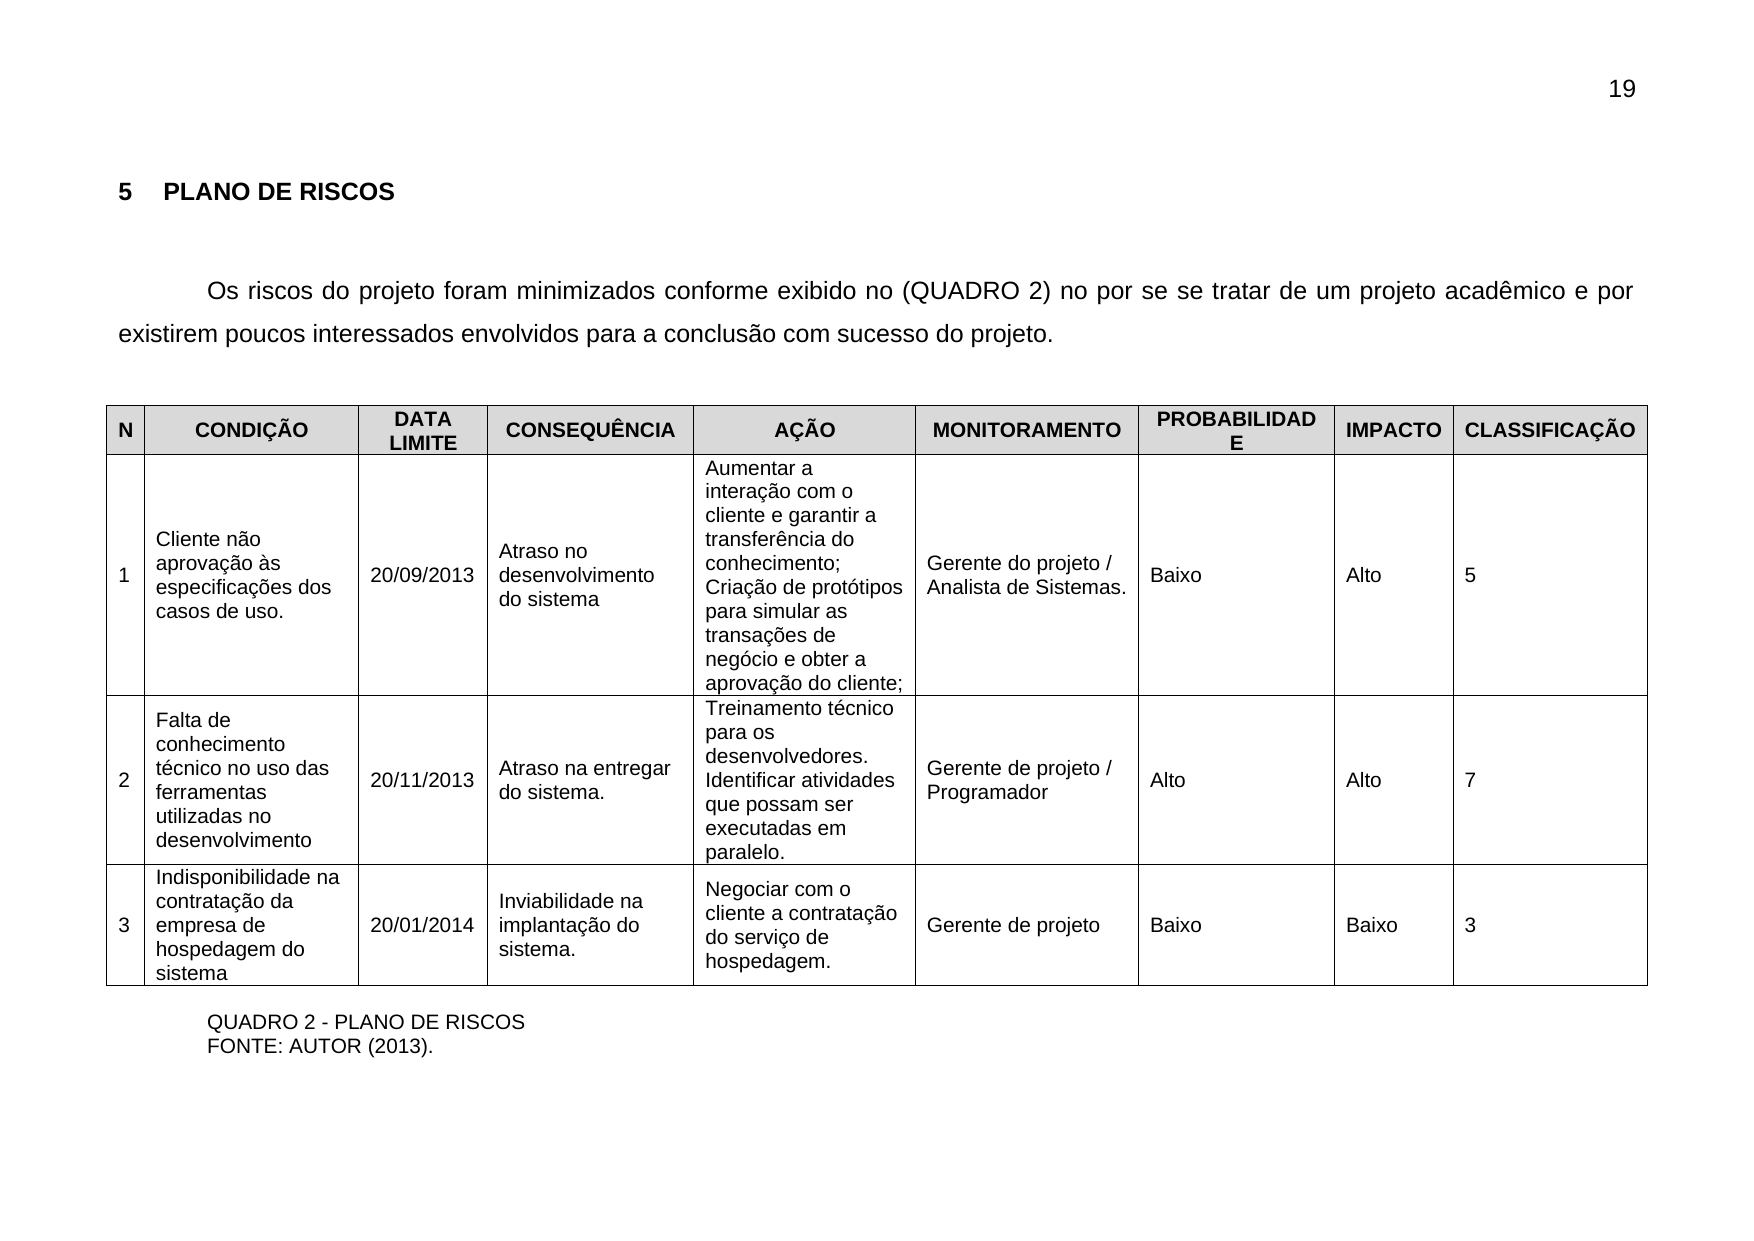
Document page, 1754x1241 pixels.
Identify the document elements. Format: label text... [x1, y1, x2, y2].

table_cell 3 [107, 865, 144, 984]
table_header PROBABILIDADE [1139, 406, 1334, 454]
table_cell Indisponibilidade na contratação da empresa de hospedagem do sistema [145, 865, 358, 984]
table_header CONSEQUÊNCIA [488, 406, 693, 454]
subtitle Plano de Riscos [118, 177, 1636, 206]
table_header DATA LIMITE [359, 406, 487, 454]
table_header CONDIÇÃO [145, 406, 358, 454]
table_cell Atraso na entregar do sistema. [488, 696, 693, 864]
table_cell 3 [1454, 865, 1647, 984]
table_cell Baixo [1139, 455, 1334, 695]
table_cell Baixo [1139, 865, 1334, 984]
table_cell Aumentar a interação com o cliente e garantir a transferência do conhecimento; Criação de protótipos para simular as transações de negócio e obter a aprovação do cliente; [694, 455, 915, 695]
table_cell 7 [1454, 696, 1647, 864]
table_cell Falta de conhecimento técnico no uso das ferramentas utilizadas no desenvolvimento [145, 696, 358, 864]
table_cell Alto [1335, 696, 1453, 864]
text Quadro 2 - Plano de riscos [118, 1009, 1636, 1033]
table_header N [107, 406, 144, 454]
table_cell Alto [1335, 455, 1453, 695]
table_cell Cliente não aprovação às especificações dos casos de uso. [145, 455, 358, 695]
table_cell Negociar com o cliente a contratação do serviço de hospedagem. [694, 865, 915, 984]
table_cell Gerente do projeto / Analista de Sistemas. [916, 455, 1138, 695]
table_cell 20/01/2014 [359, 865, 487, 984]
table_header MONITORAMENTO [916, 406, 1138, 454]
table_cell Treinamento técnico para os desenvolvedores. Identificar atividades que possam ser executadas em paralelo. [694, 696, 915, 864]
table_cell Gerente de projeto / Programador [916, 696, 1138, 864]
table_cell Alto [1139, 696, 1334, 864]
table_cell Baixo [1335, 865, 1453, 984]
table_cell Atraso no desenvolvimento do sistema [488, 455, 693, 695]
table_header CLASSIFICAÇÃO [1454, 406, 1647, 454]
table_header IMPACTO [1335, 406, 1453, 454]
table_cell Inviabilidade na implantação do sistema. [488, 865, 693, 984]
table_cell Gerente de projeto [916, 865, 1138, 984]
table_header AÇÃO [694, 406, 915, 454]
table_cell 2 [107, 696, 144, 864]
table_cell 20/09/2013 [359, 455, 487, 695]
table_cell 5 [1454, 455, 1647, 695]
text Os riscos do projeto foram minimizados conforme exibido no (QUADRO 2) no por se se tratar de um projeto acadêmico e por existirem poucos interessados envolvidos para a conclusão com sucesso do projeto. [118, 276, 1636, 348]
text FONTE: Autor (2013). [118, 1033, 1636, 1057]
table_cell 20/11/2013 [359, 696, 487, 864]
table_cell 1 [107, 455, 144, 695]
